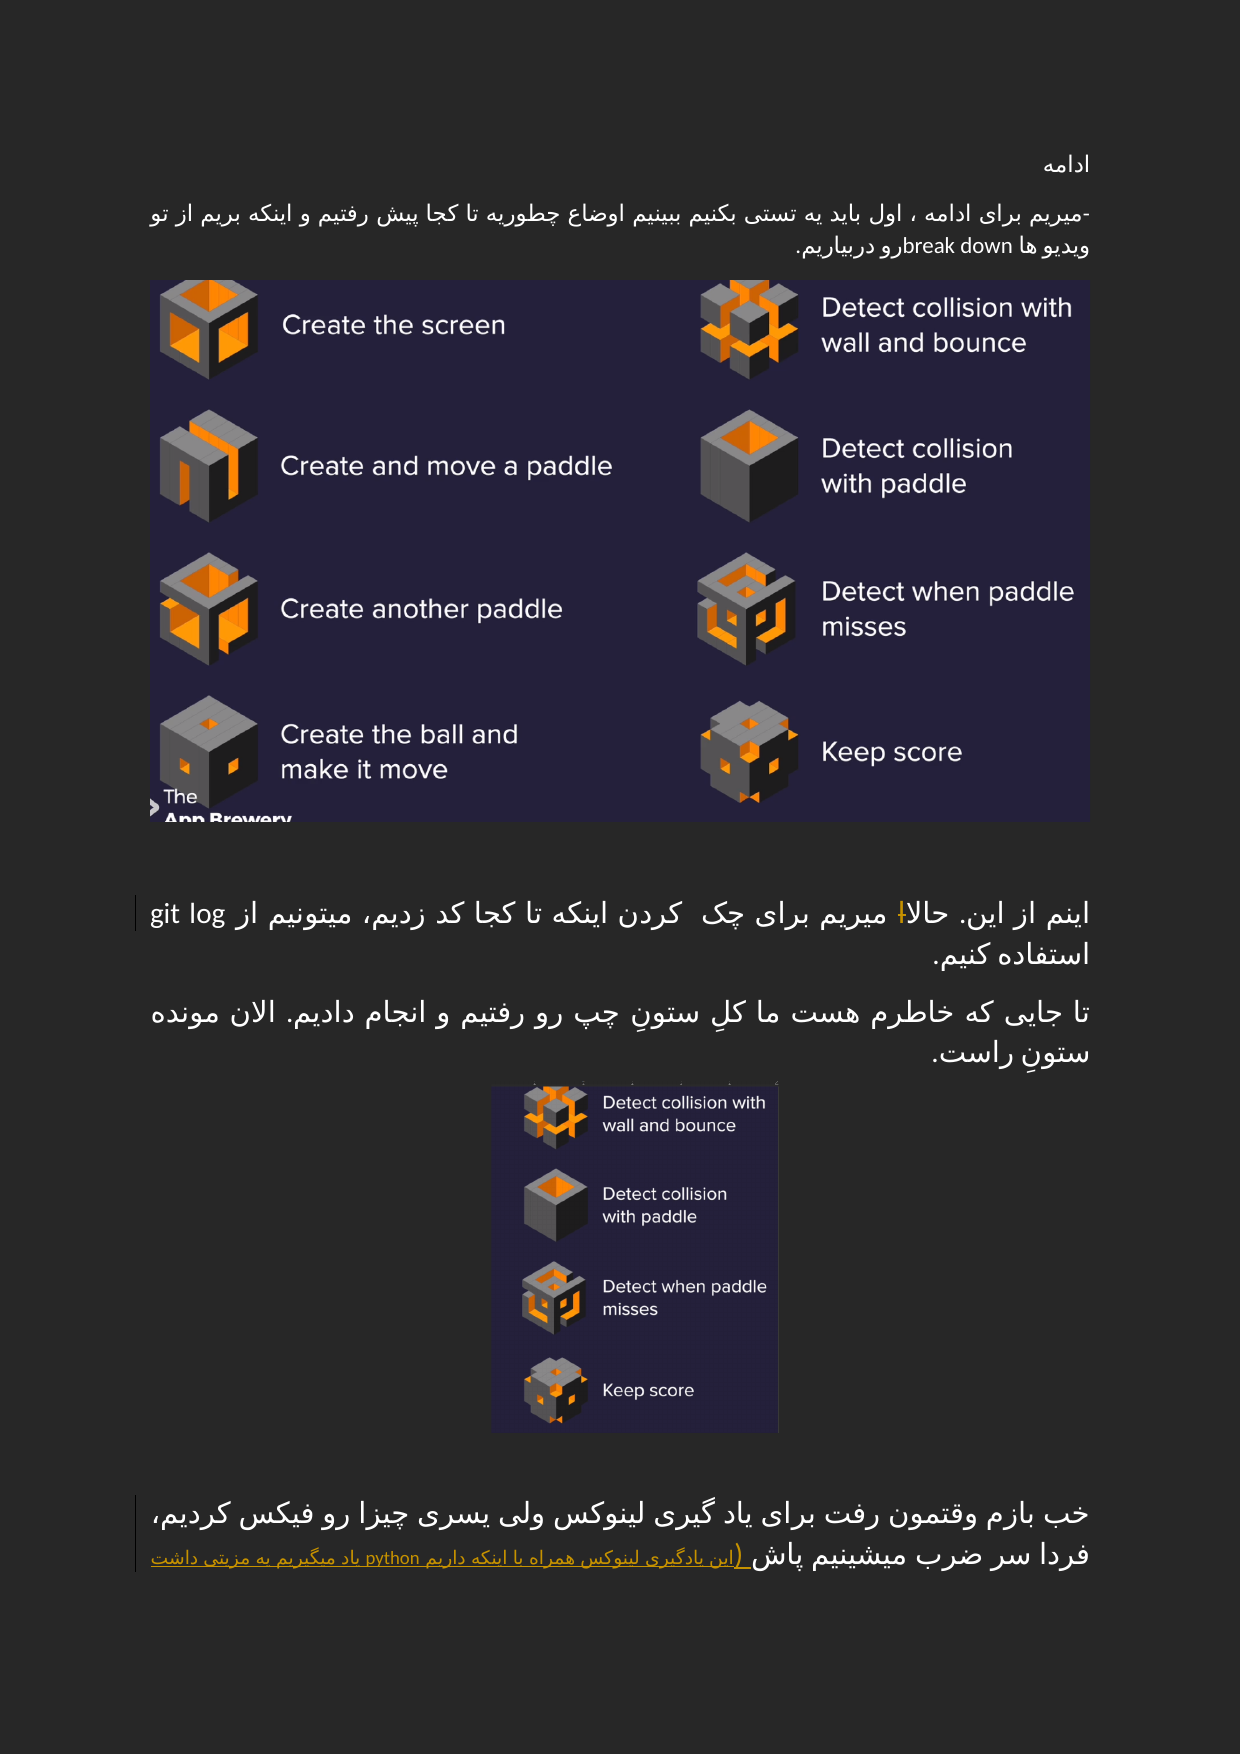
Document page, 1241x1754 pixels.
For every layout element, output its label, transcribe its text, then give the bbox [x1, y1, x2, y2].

picture [150, 280, 1091, 822]
text ادامه [150, 150, 1090, 178]
text اینم از این. حالا میریم برای چک کردن اینکه تا کجا کد زدیم، میتونیم از git log استفاده کنیم. [150, 895, 1090, 972]
text تا جایی که خاطرم هست ما کلِ ستونِ چپ رو رفتیم و انجام دادیم. الان مونده ستونِ راست. [150, 994, 1090, 1070]
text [150, 1495, 1090, 1572]
text -میریم برای ادامه ، اول باید یه تستی بکنیم ببینیم اوضاع چطوریه تا کجا پیش رفتیم و اینکه بریم از تو ویدیو ها break downرو دربیاریم. [150, 199, 1090, 259]
picture [491, 1081, 779, 1433]
